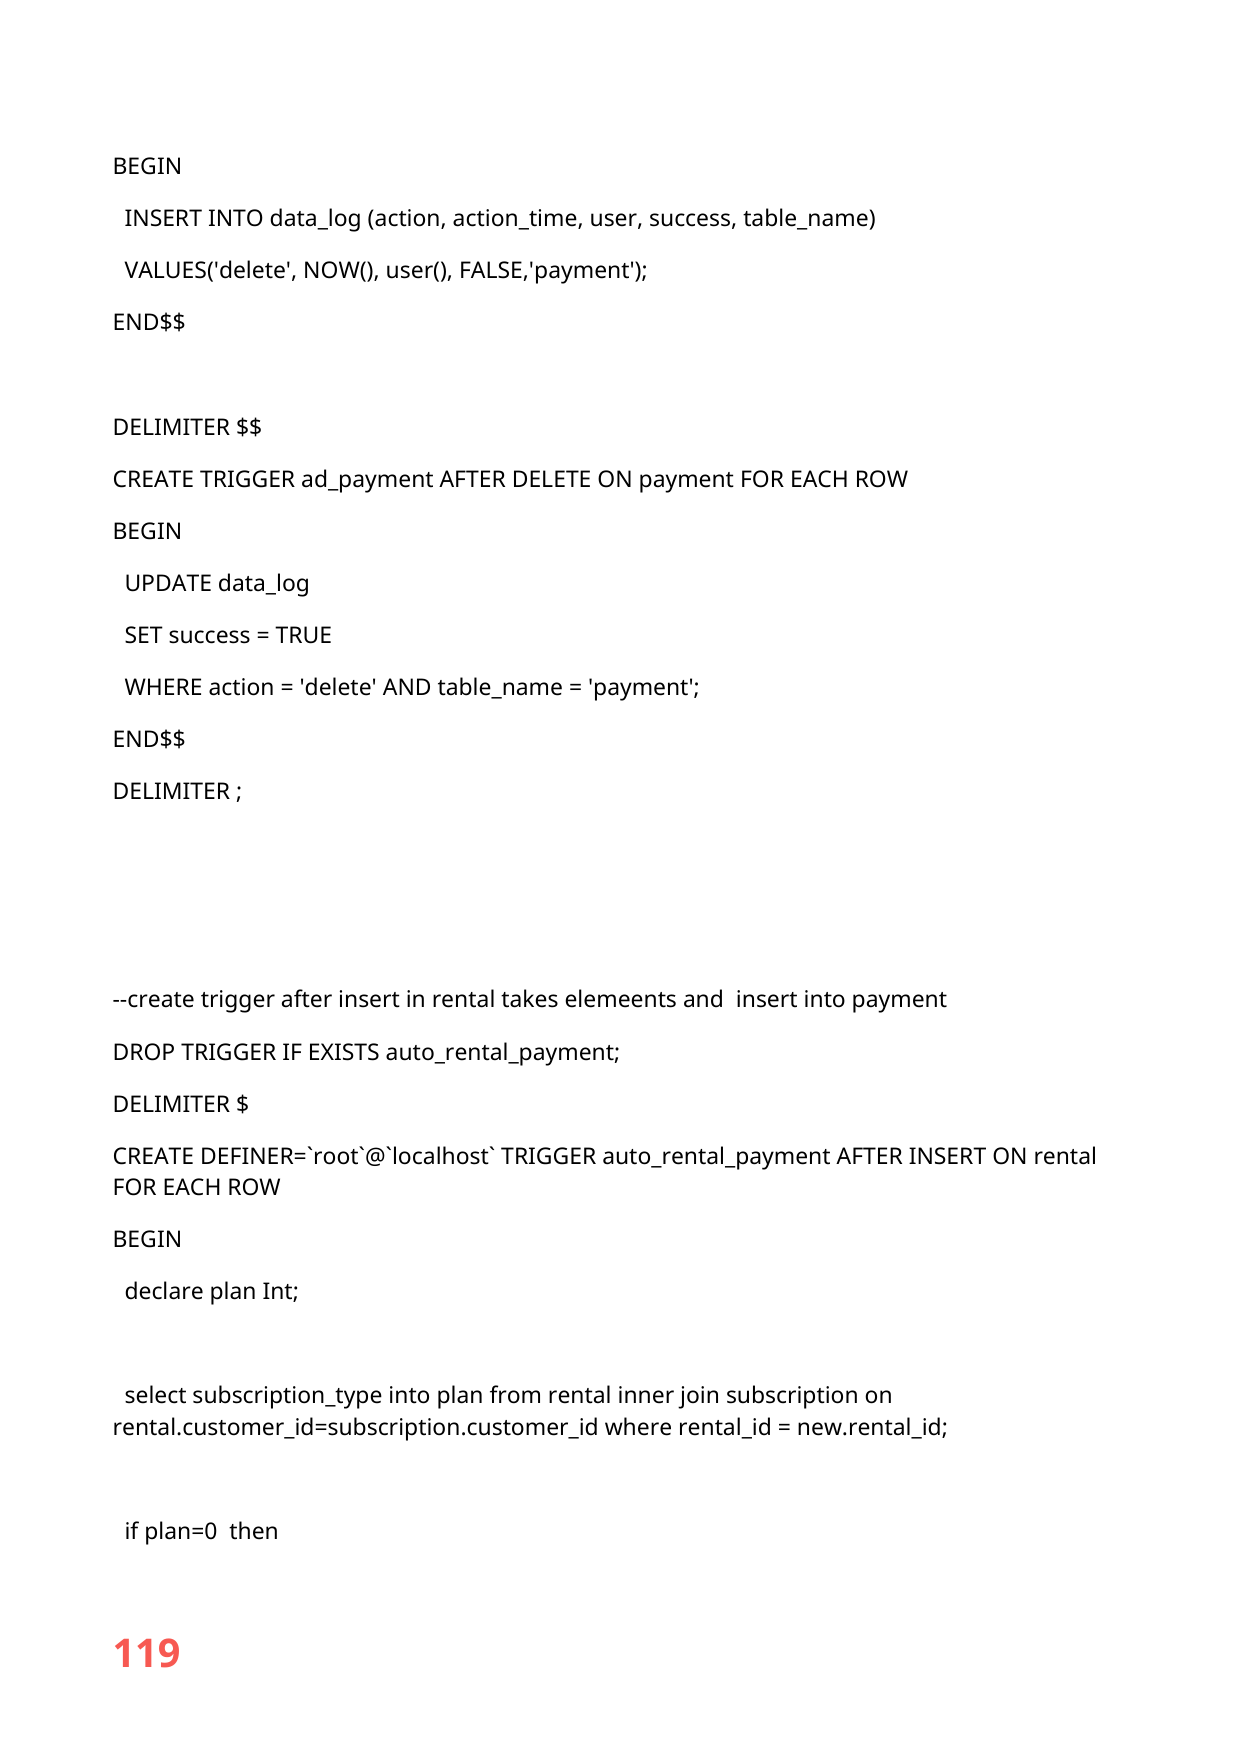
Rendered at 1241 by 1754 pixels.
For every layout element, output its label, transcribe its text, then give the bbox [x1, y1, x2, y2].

text if plan=0 then [112, 1514, 1128, 1546]
text declare plan Int; [112, 1275, 1128, 1306]
text --create trigger after insert in rental takes elemeents and insert into payment [112, 983, 1128, 1014]
text BEGIN [112, 514, 1128, 546]
text VALUES('delete', NOW(), user(), FALSE,'payment'); [112, 254, 1128, 285]
text DELIMITER $$ [112, 410, 1128, 442]
text WHERE action = 'delete' AND table_name = 'payment'; [112, 671, 1128, 702]
text CREATE TRIGGER ad_payment AFTER DELETE ON payment FOR EACH ROW [112, 462, 1128, 494]
text select subscription_type into plan from rental inner join subscription on rental.customer_id=subscription.customer_id where rental_id = new.rental_id; [112, 1379, 1128, 1442]
text BEGIN [112, 150, 1128, 181]
text DELIMITER ; [112, 775, 1128, 806]
text BEGIN [112, 1223, 1128, 1254]
text CREATE DEFINER=`root`@`localhost` TRIGGER auto_rental_payment AFTER INSERT ON rental FOR EACH ROW [112, 1139, 1128, 1202]
text DROP TRIGGER IF EXISTS auto_rental_payment; [112, 1035, 1128, 1067]
text END$$ [112, 723, 1128, 754]
text INSERT INTO data_log (action, action_time, user, success, table_name) [112, 202, 1128, 233]
text SET success = TRUE [112, 619, 1128, 650]
text UPDATE data_log [112, 567, 1128, 598]
text END$$ [112, 306, 1128, 337]
text DELIMITER $ [112, 1087, 1128, 1119]
